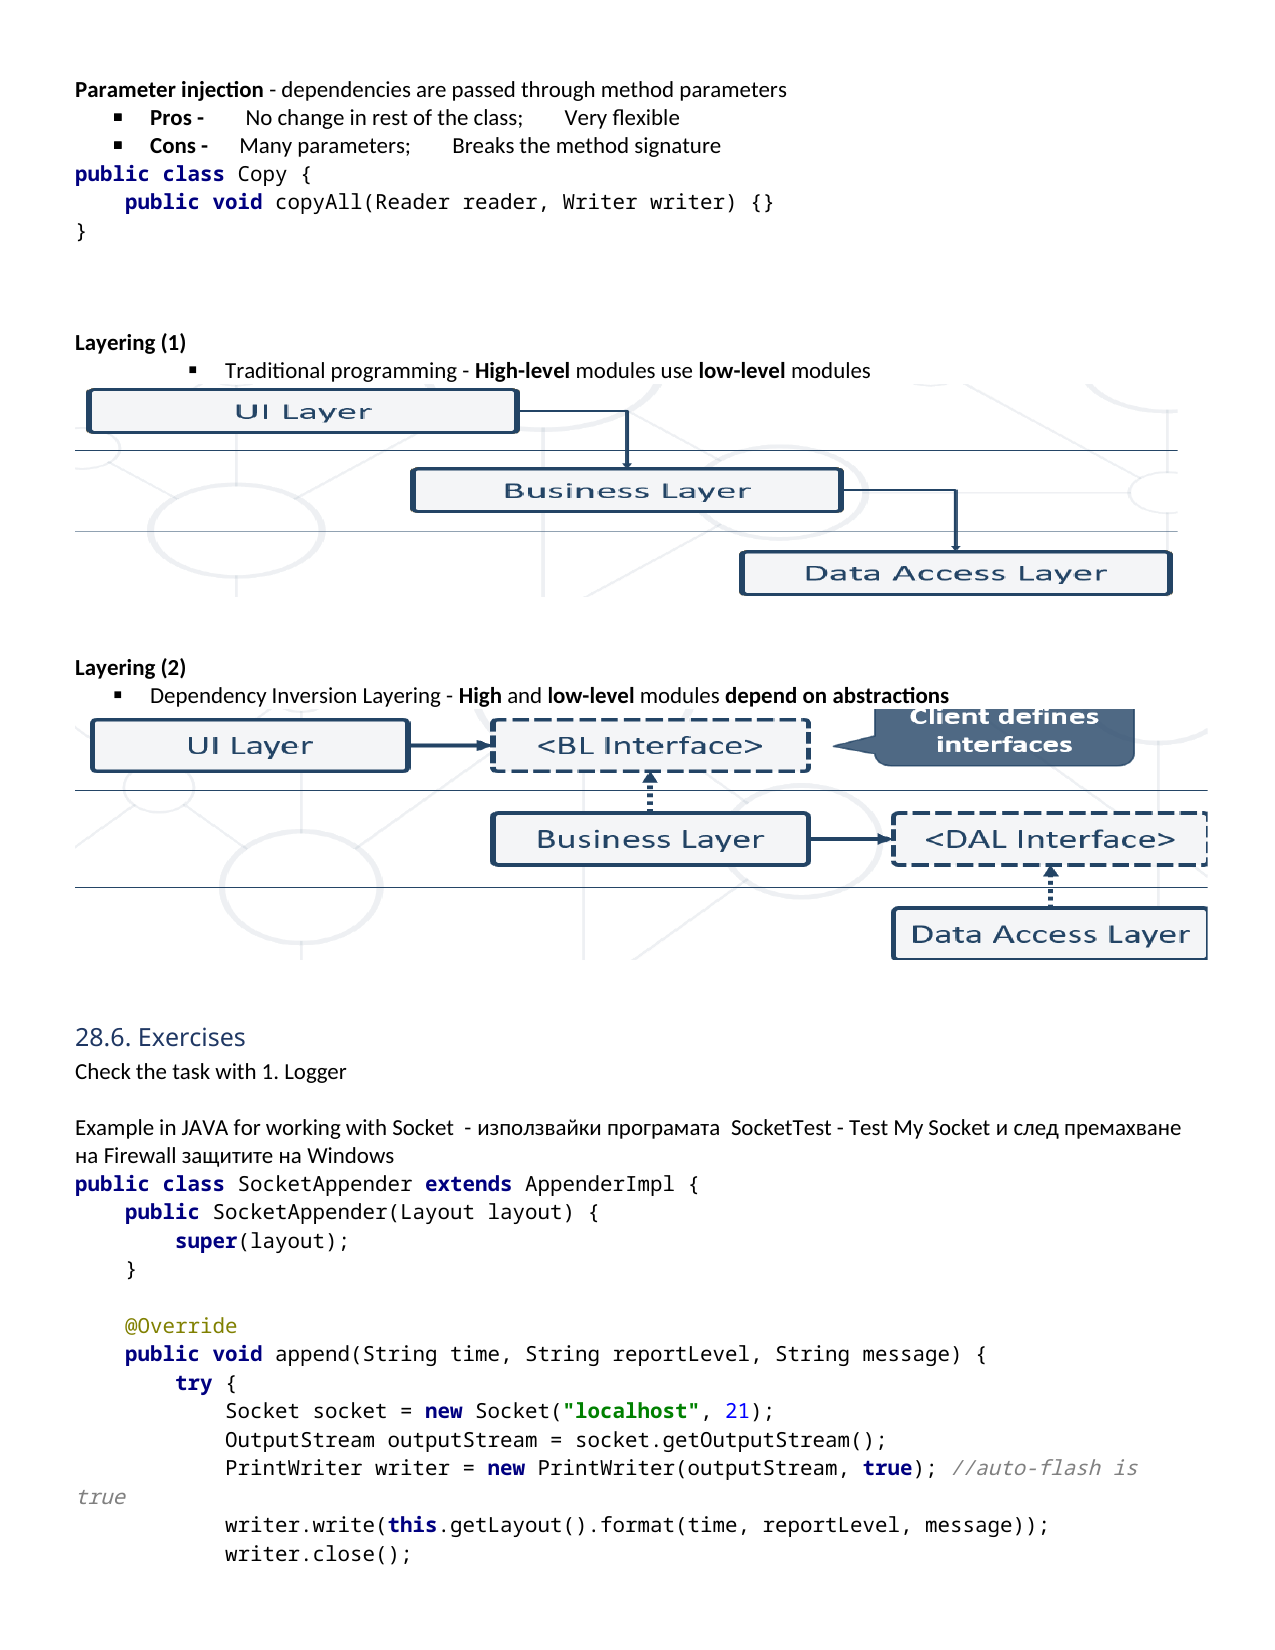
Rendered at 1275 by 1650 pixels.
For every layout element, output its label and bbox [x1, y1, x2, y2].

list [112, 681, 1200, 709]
picture [75, 384, 1178, 597]
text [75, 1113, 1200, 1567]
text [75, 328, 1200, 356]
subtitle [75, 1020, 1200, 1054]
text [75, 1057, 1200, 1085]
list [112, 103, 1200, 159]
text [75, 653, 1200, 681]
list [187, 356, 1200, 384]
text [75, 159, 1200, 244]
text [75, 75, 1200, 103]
picture [75, 709, 1208, 960]
